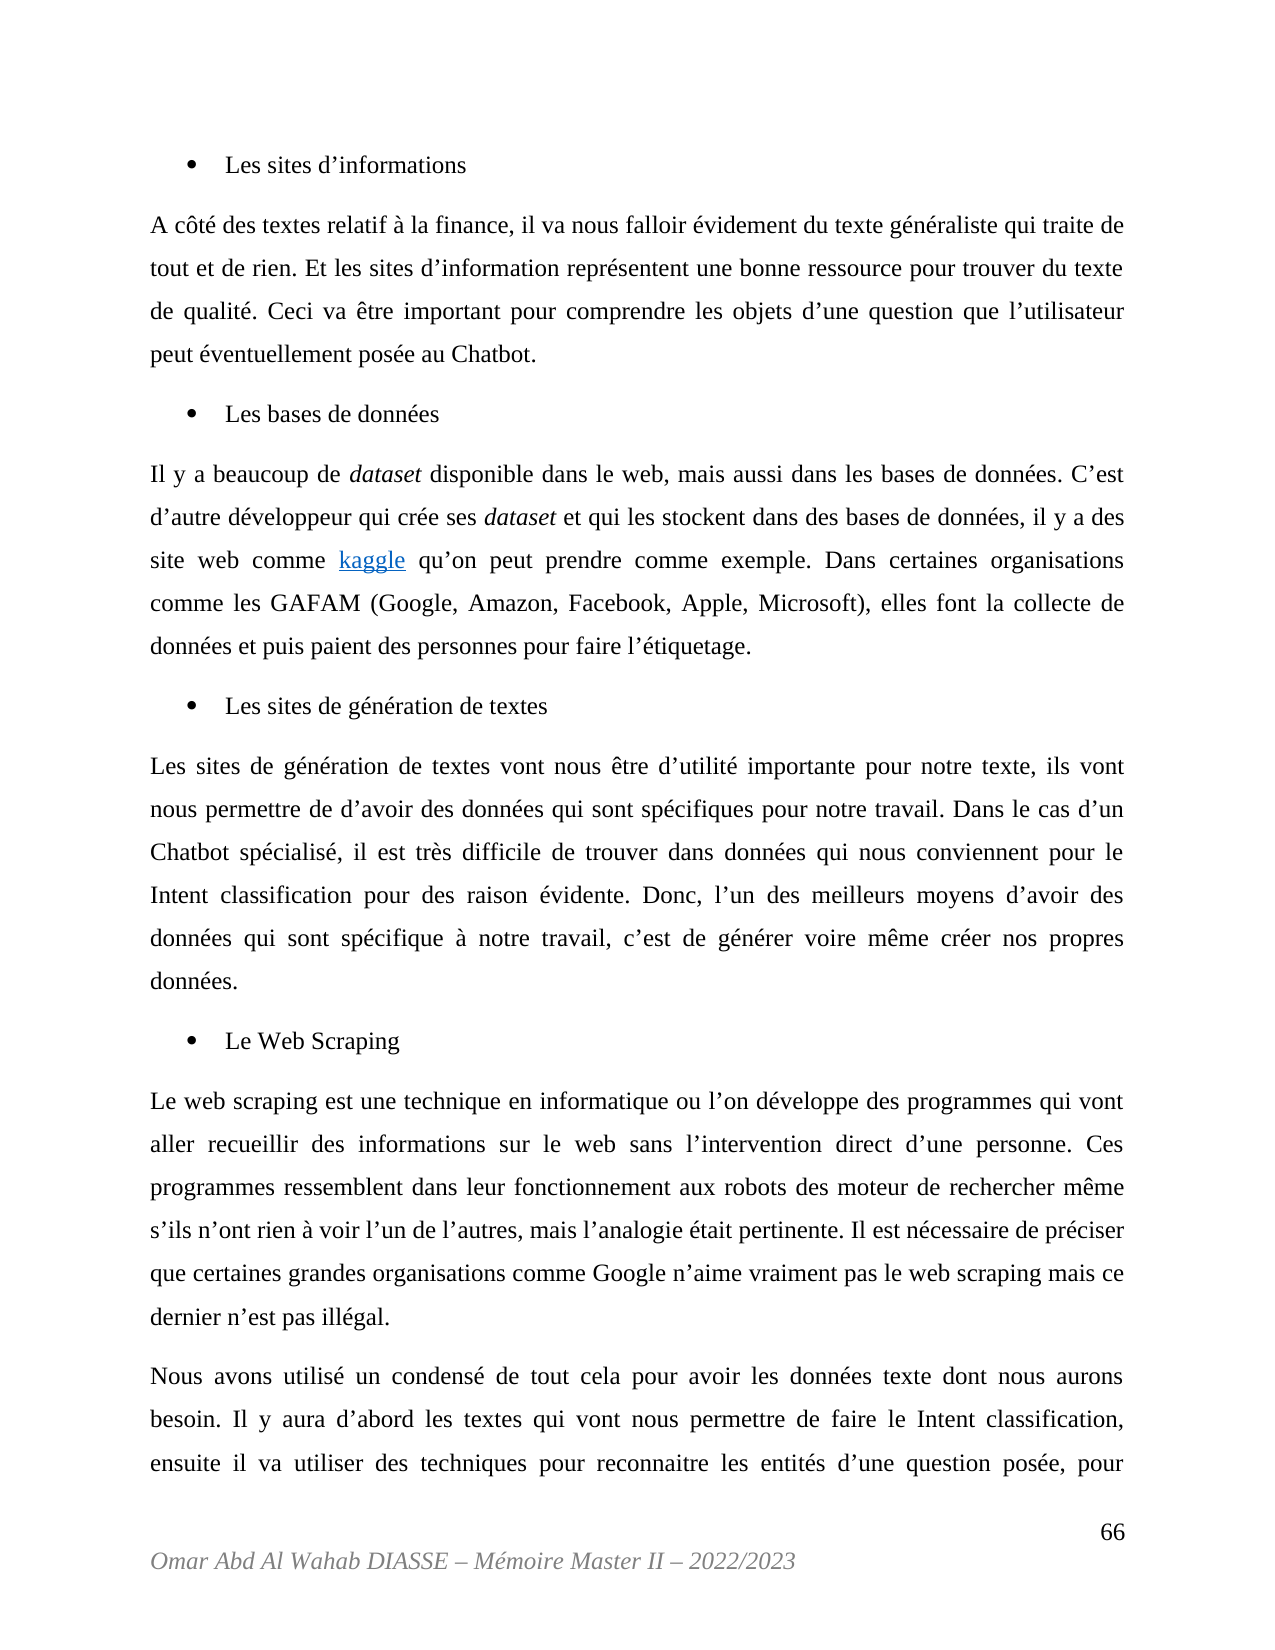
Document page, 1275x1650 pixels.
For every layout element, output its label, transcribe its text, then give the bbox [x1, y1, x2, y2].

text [150, 1361, 1125, 1476]
list Le Web Scraping [187, 1026, 1125, 1055]
text Il y a beaucoup de dataset disponible dans le web, mais aussi dans les bases de données. C’est d’autre développeur qui crée ses dataset et qui les stockent dans des bases de données, il y a des site web comme kaggle qu’on peut prendre comme exemple. Dans certaines organisations comme les GAFAM (Google, Amazon, Facebook, Apple, Microsoft), elles font la collecte de données et puis paient des personnes pour faire l’étiquetage. [150, 459, 1125, 660]
list Les bases de données [187, 399, 1125, 428]
list Les sites d’informations [187, 150, 1125, 179]
list Les sites de génération de textes [187, 691, 1125, 720]
text Le web scraping est une technique en informatique ou l’on développe des programmes qui vont aller recueillir des informations sur le web sans l’intervention direct d’une personne. Ces programmes ressemblent dans leur fonctionnement aux robots des moteur de rechercher même s’ils n’ont rien à voir l’un de l’autres, mais l’analogie était pertinente. Il est nécessaire de préciser que certaines grandes organisations comme Google n’aime vraiment pas le web scraping mais ce dernier n’est pas illégal. [150, 1086, 1125, 1330]
text Les sites de génération de textes vont nous être d’utilité importante pour notre texte, ils vont nous permettre de d’avoir des données qui sont spécifiques pour notre travail. Dans le cas d’un Chatbot spécialisé, il est très difficile de trouver dans données qui nous conviennent pour le Intent classification pour des raison évidente. Donc, l’un des meilleurs moyens d’avoir des données qui sont spécifique à notre travail, c’est de générer voire même créer nos propres données. [150, 751, 1125, 995]
text A côté des textes relatif à la finance, il va nous falloir évidement du texte généraliste qui traite de tout et de rien. Et les sites d’information représentent une bonne ressource pour trouver du texte de qualité. Ceci va être important pour comprendre les objets d’une question que l’utilisateur peut éventuellement posée au Chatbot. [150, 210, 1125, 368]
